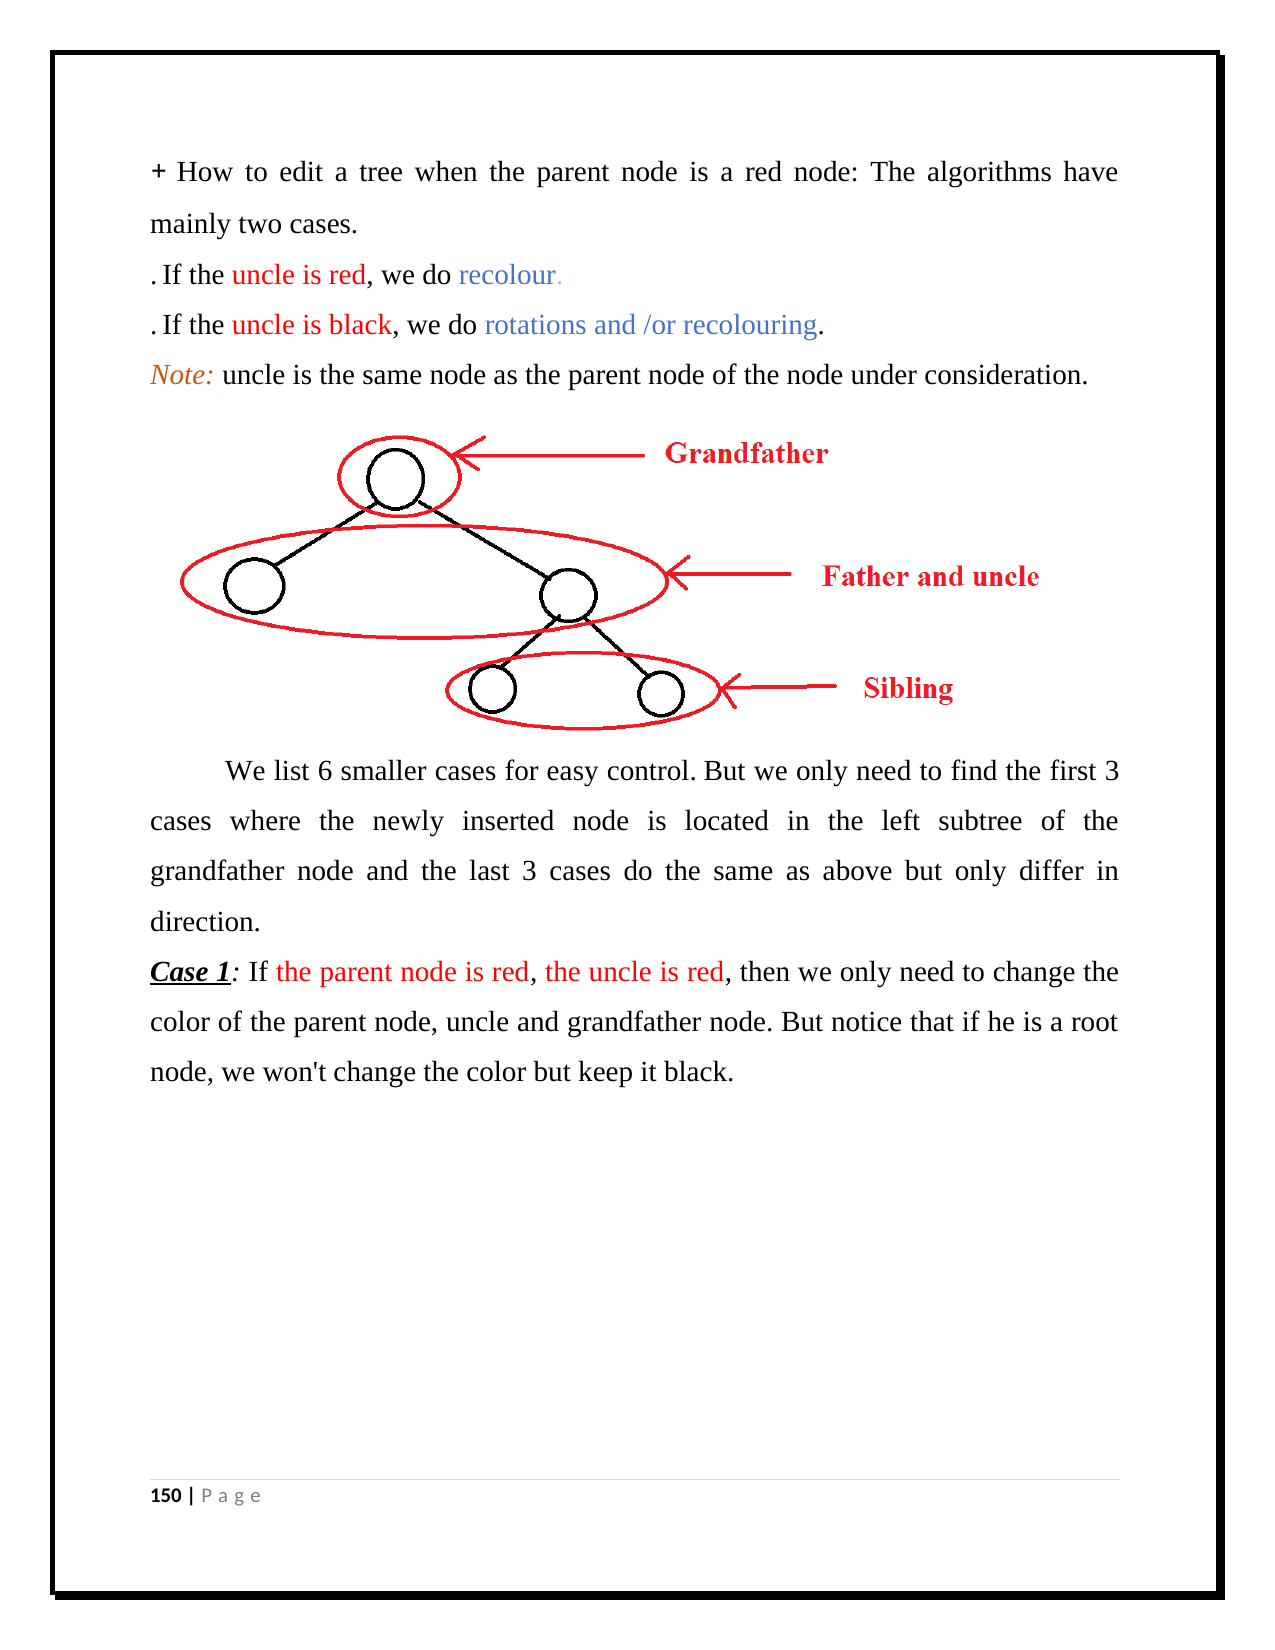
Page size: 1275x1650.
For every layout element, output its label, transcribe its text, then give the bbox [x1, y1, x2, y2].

text Case 1: If the parent node is red, the uncle is red, then we only need to change the color of the parent node, uncle and grandfather node. But notice that if he is a root node, we won't change the color but keep it black. [150, 954, 1120, 1088]
text . If the uncle is red, we do recolour. [150, 257, 1120, 290]
text . If the uncle is black, we do rotations and /or recolouring. [150, 307, 1120, 341]
picture [150, 407, 1125, 740]
text + How to edit a tree when the parent node is a red node: The algorithms have mainly two cases. [150, 150, 1120, 240]
text Note: uncle is the same node as the parent node of the node under consideration. [150, 357, 1120, 391]
text We list 6 smaller cases for easy control. But we only need to find the first 3 cases where the newly inserted node is located in the left subtree of the grandfather node and the last 3 cases do the same as above but only differ in direction. [150, 753, 1120, 937]
